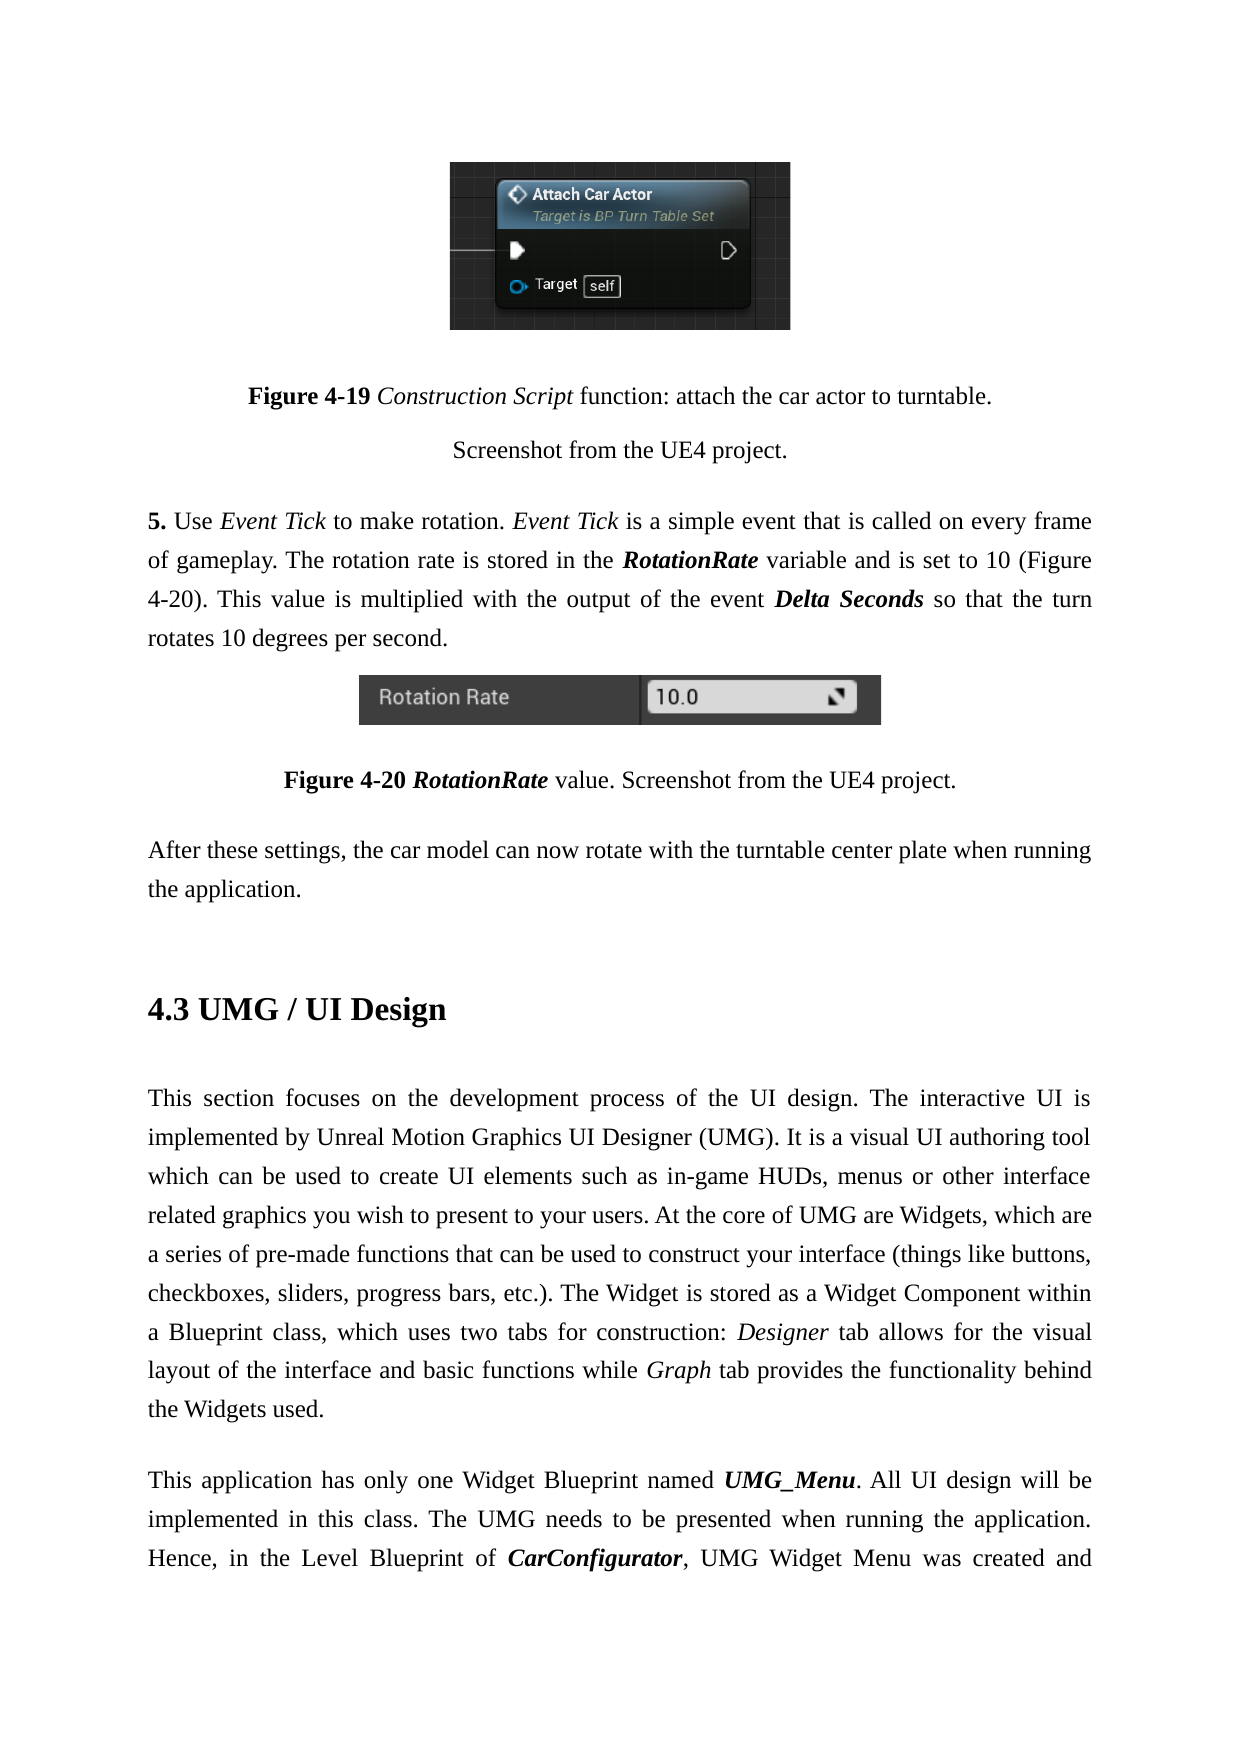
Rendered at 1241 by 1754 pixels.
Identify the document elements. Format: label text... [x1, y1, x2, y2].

text 5. Use Event Tick to make rotation. Event Tick is a simple event that is called on every frame of gameplay. The rotation rate is stored in the RotationRate variable and is set to 10 (Figure 4-20). This value is multiplied with the output of the event Delta Seconds so that the turn rotates 10 degrees per second. [148, 504, 1092, 654]
text Figure 4-20 RotationRate value. Screenshot from the UE4 project. [148, 763, 1092, 795]
text After these settings, the car model can now rotate with the turntable center plate when running the application. [148, 834, 1092, 905]
text Screenshot from the UE4 project. [148, 434, 1092, 466]
text 4.3 UMG / UI Design [148, 976, 1092, 1041]
picture [359, 675, 882, 725]
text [148, 1463, 1092, 1574]
picture [449, 162, 791, 330]
text This section focuses on the development process of the UI design. The interactive UI is implemented by Unreal Motion Graphics UI Designer (UMG). It is a visual UI authoring tool which can be used to create UI elements such as in-game HUDs, menus or other interface related graphics you wish to present to your users. At the core of UMG are Widgets, which are a series of pre-made functions that can be used to construct your interface (things like buttons, checkboxes, sliders, progress bars, etc.). The Widget is stored as a Widget Component within a Blueprint class, which uses two tabs for construction: Designer tab allows for the visual layout of the interface and basic functions while Graph tab provides the functionality behind the Widgets used. [148, 1081, 1092, 1425]
text Figure 4-19 Construction Script function: attach the car actor to turntable. [148, 379, 1092, 412]
